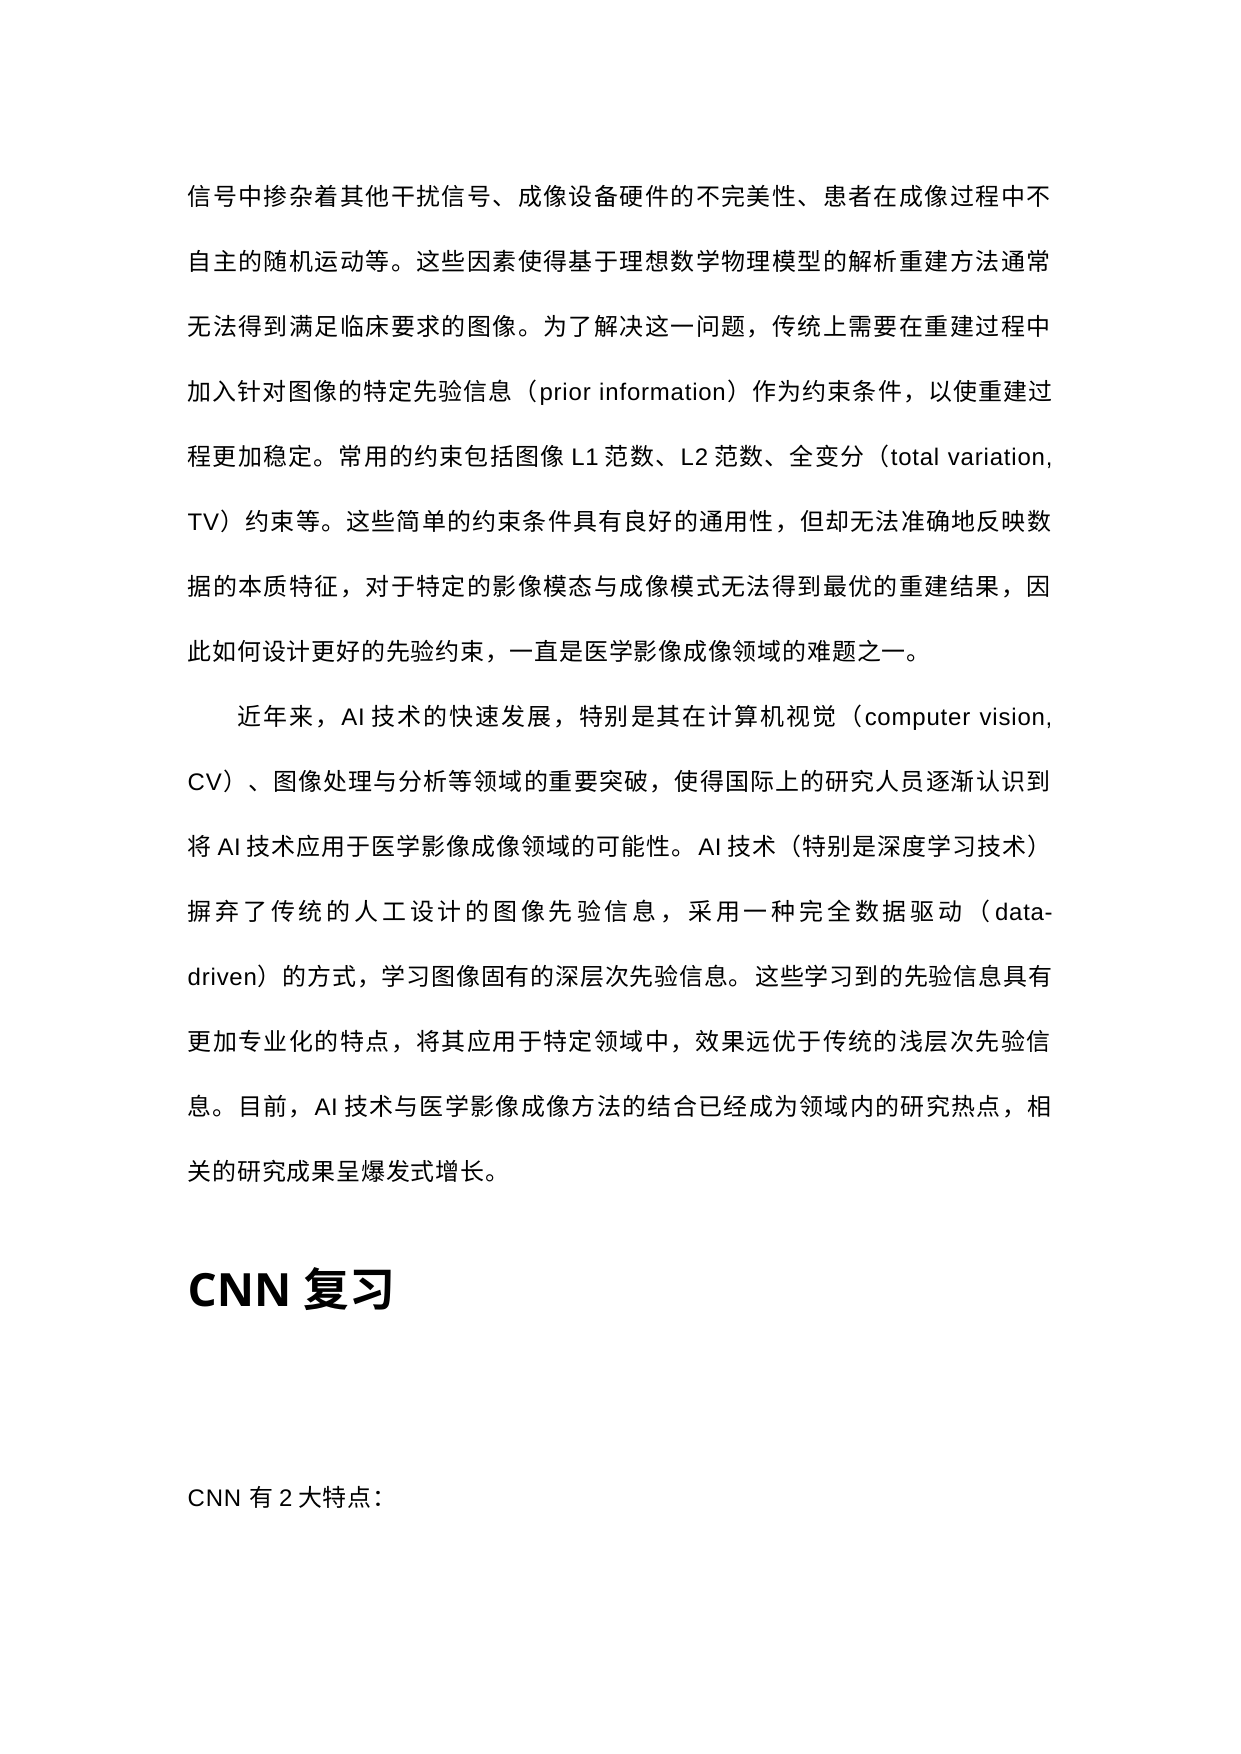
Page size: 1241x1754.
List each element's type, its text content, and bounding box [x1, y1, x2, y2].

text CNN 有2大特点： [187, 1463, 1053, 1528]
subtitle CNN 复习 [187, 1237, 1053, 1335]
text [187, 162, 1053, 682]
text 近年来，AI技术的快速发展，特别是其在计算机视觉（computer vision, CV）、图像处理与分析等领域的重要突破，使得国际上的研究人员逐渐认识到将AI技术应用于医学影像成像领域的可能性。AI技术（特别是深度学习技术）摒弃了传统的人工设计的图像先验信息，采用一种完全数据驱动（data-driven）的方式，学习图像固有的深层次先验信息。这些学习到的先验信息具有更加专业化的特点，将其应用于特定领域中，效果远优于传统的浅层次先验信息。目前，AI技术与医学影像成像方法的结合已经成为领域内的研究热点，相关的研究成果呈爆发式增长。 [187, 682, 1053, 1202]
